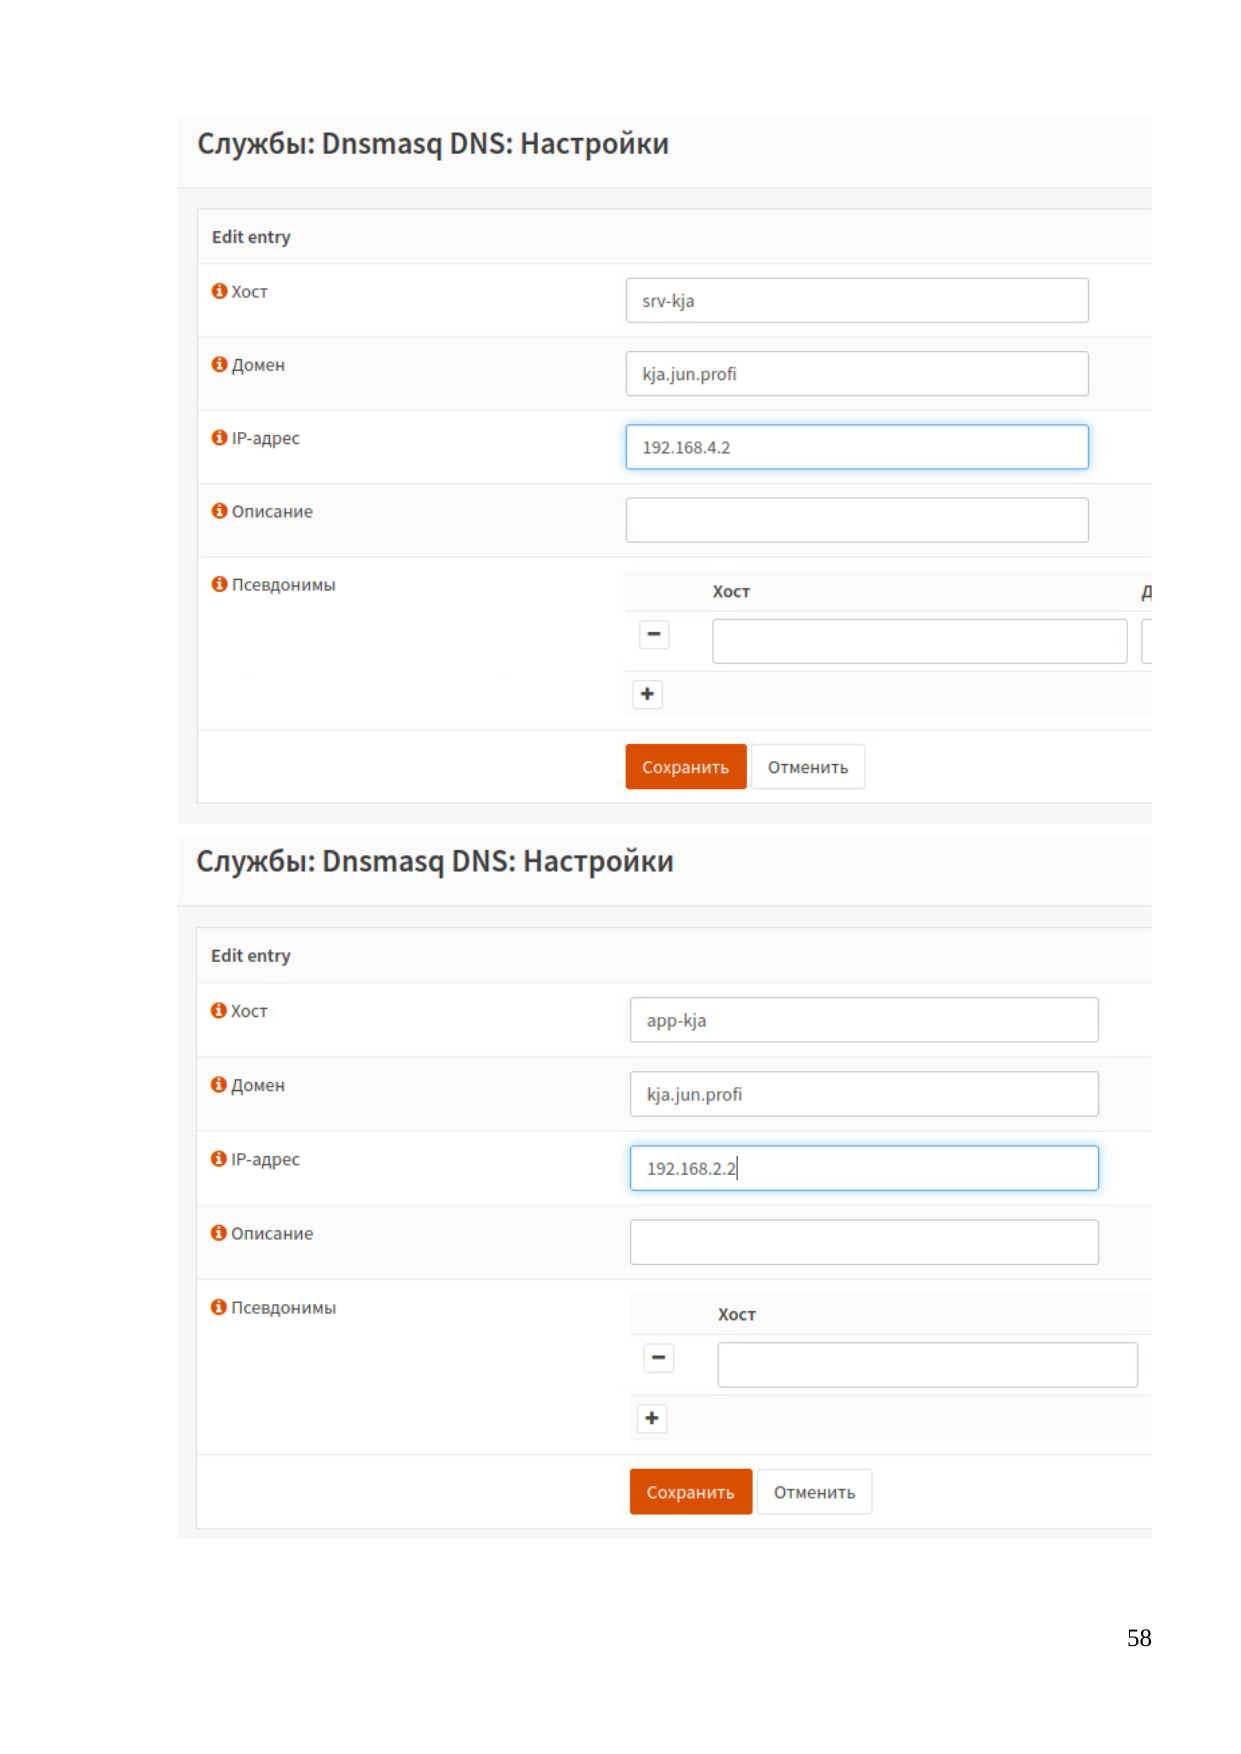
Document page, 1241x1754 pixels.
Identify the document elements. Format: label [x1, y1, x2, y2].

picture [177, 838, 1152, 1539]
picture [177, 118, 1152, 824]
